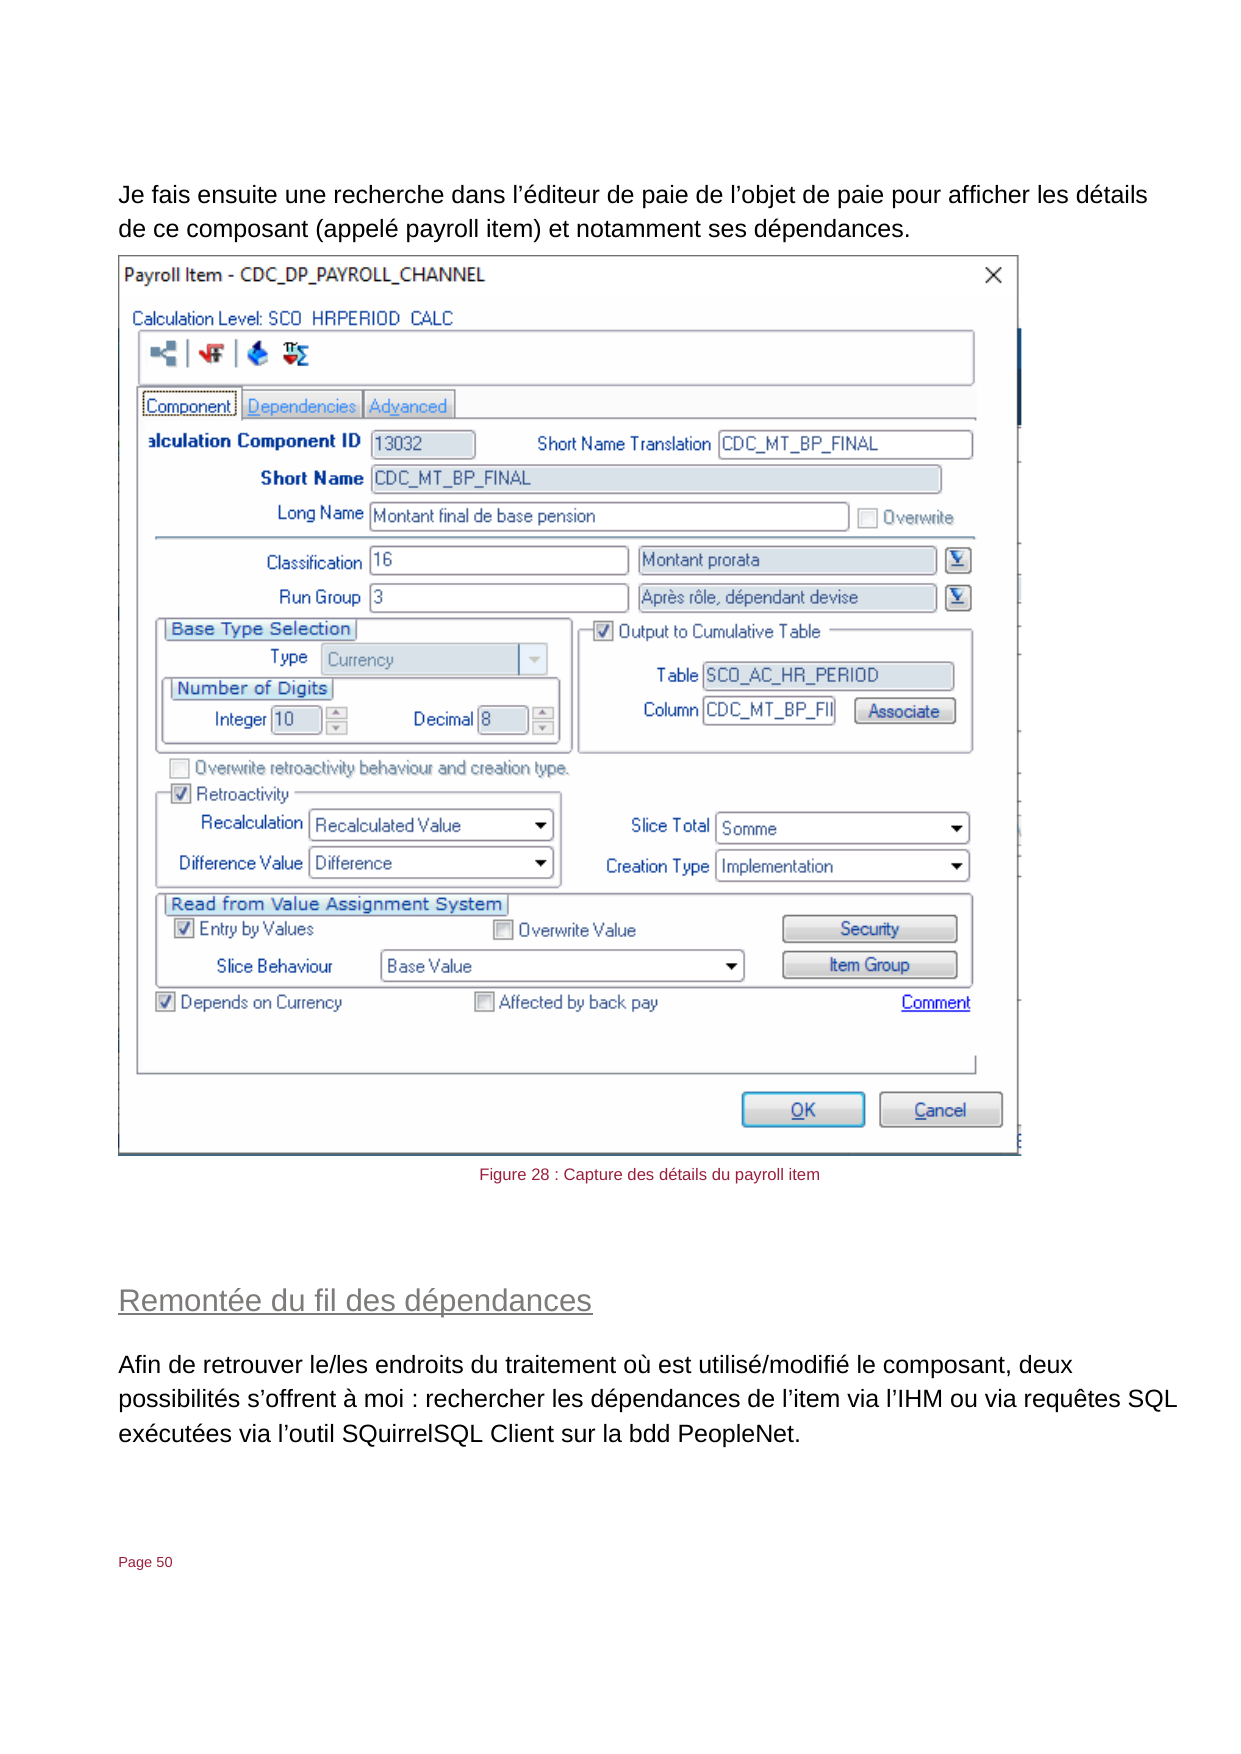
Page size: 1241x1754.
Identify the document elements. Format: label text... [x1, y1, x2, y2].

text Figure 28 : Capture des détails du payroll item [118, 1165, 1181, 1184]
subtitle Remontée du fil des dépendances [118, 1282, 1181, 1318]
text Je fais ensuite une recherche dans l’éditeur de paie de l’objet de paie pour afficher les détails de ce composant (appelé payroll item) et notamment ses dépendances. [118, 180, 1181, 243]
picture [118, 255, 1022, 1156]
text Afin de retrouver le/les endroits du traitement où est utilisé/modifié le composant, deux possibilités s’offrent à moi : rechercher les dépendances de l’item via l’IHM ou via requêtes SQL exécutées via l’outil SQuirrelSQL Client sur la bdd PeopleNet. [118, 1350, 1181, 1448]
